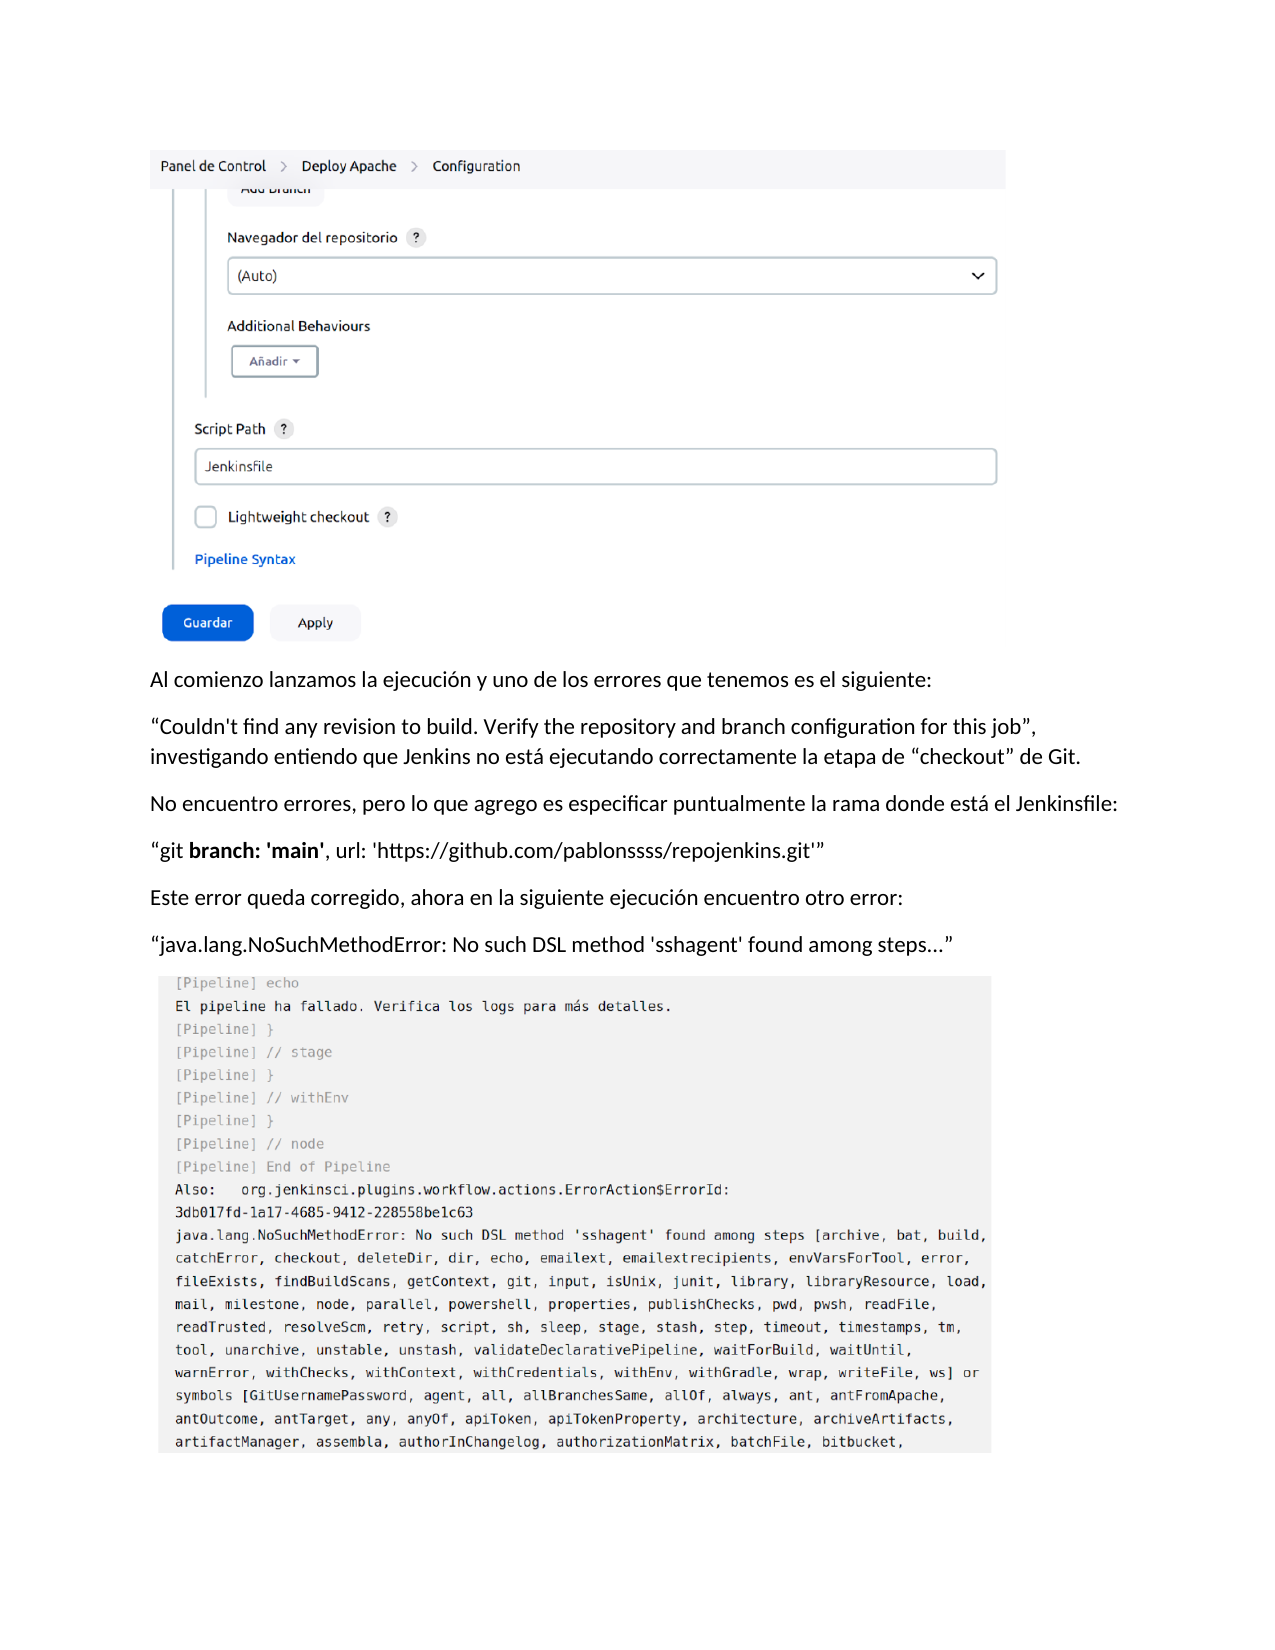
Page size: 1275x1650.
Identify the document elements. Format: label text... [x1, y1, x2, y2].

text Al comienzo lanzamos la ejecución y uno de los errores que tenemos es el siguiente: [150, 665, 1125, 693]
text “java.lang.NoSuchMethodError: No such DSL method 'sshagent' found among steps...” [150, 930, 1125, 958]
picture [150, 976, 992, 1453]
text No encuentro errores, pero lo que agrego es especificar puntualmente la rama donde está el Jenkinsfile: [150, 789, 1125, 817]
text “Couldn't find any revision to build. Verify the repository and branch configuration for this job”, investigando entiendo que Jenkins no está ejecutando correctamente la etapa de “checkout” de Git. [150, 712, 1125, 770]
picture [150, 150, 1006, 647]
text “git branch: 'main', url: 'https://github.com/pablonssss/repojenkins.git'” [150, 836, 1125, 864]
text Este error queda corregido, ahora en la siguiente ejecución encuentro otro error: [150, 883, 1125, 911]
